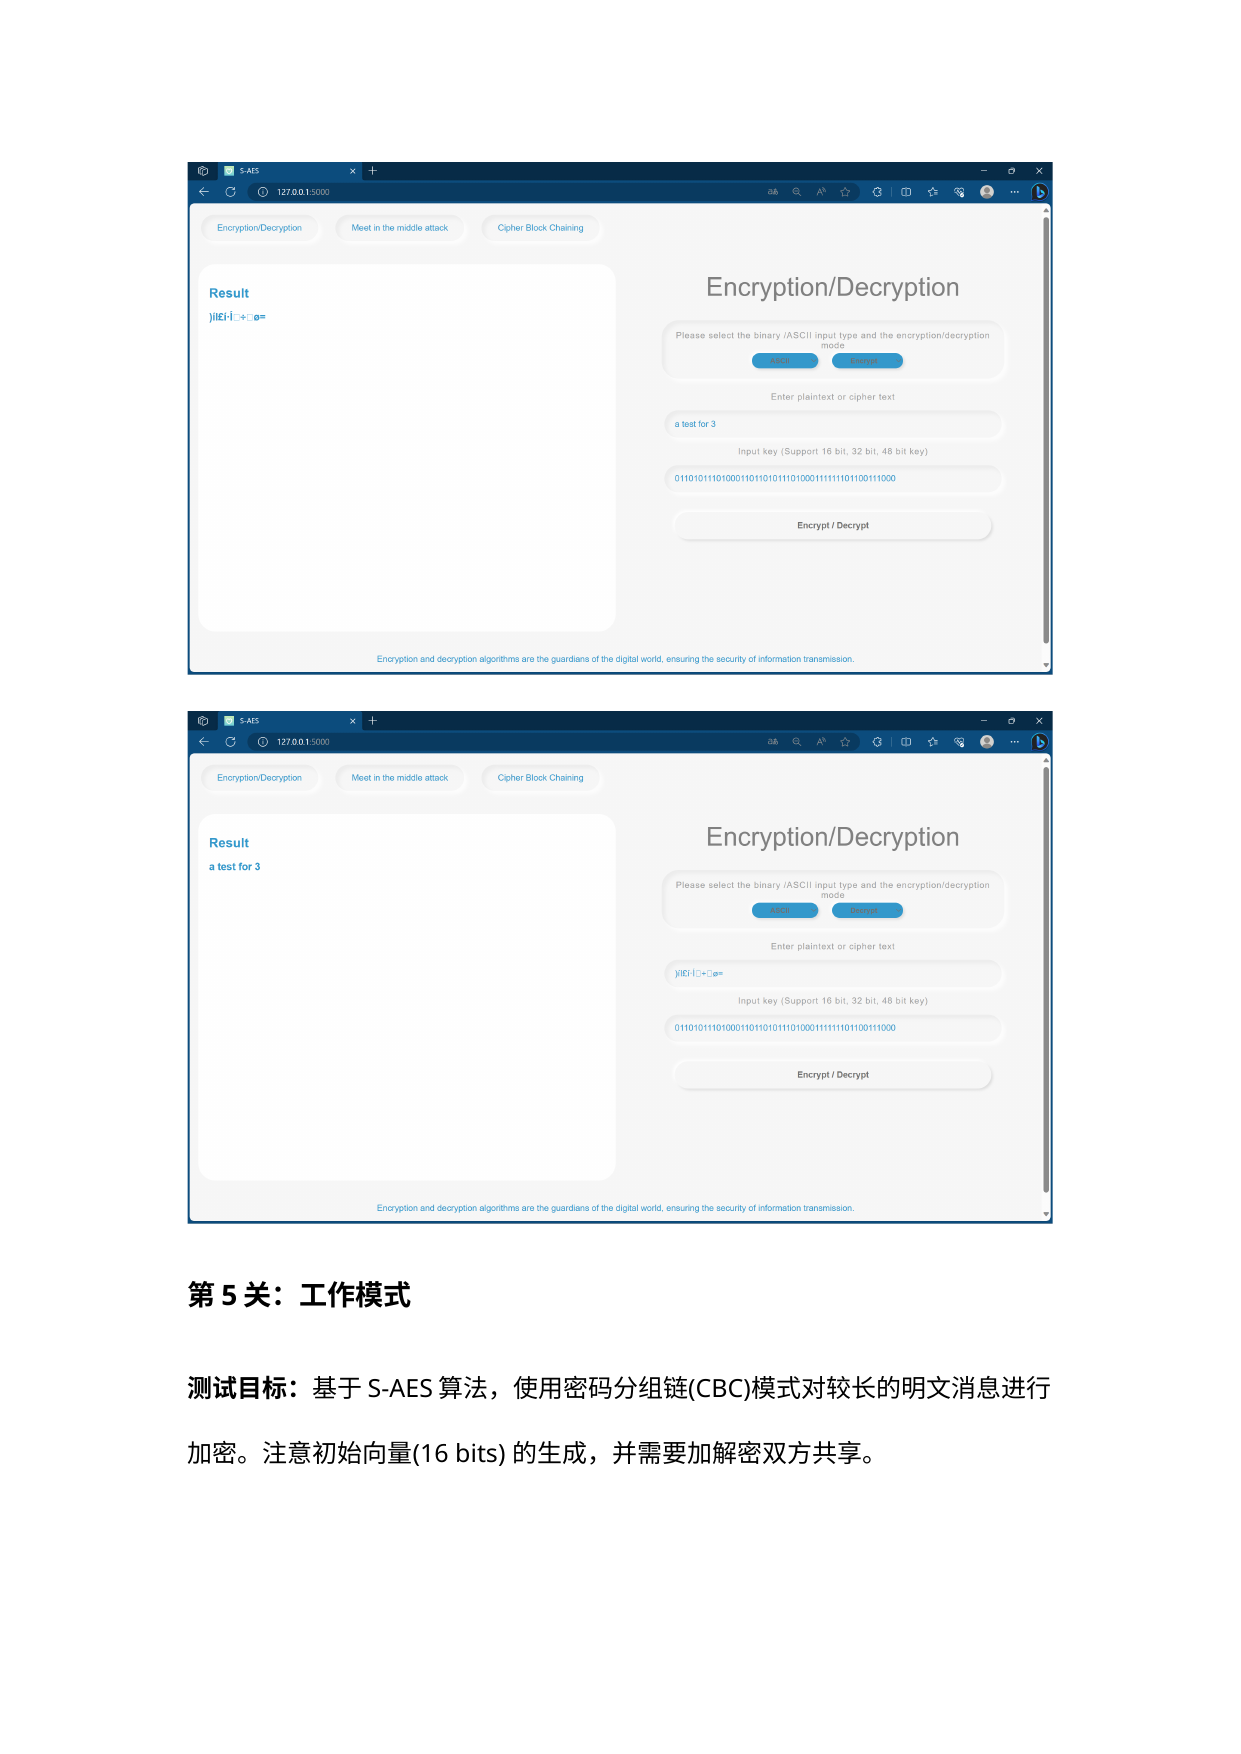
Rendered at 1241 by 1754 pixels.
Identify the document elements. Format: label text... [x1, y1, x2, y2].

picture [187, 162, 1053, 675]
text 测试目标：基于S-AES算法，使用密码分组链(CBC)模式对较长的明文消息进行加密。注意初始向量(16 bits) 的生成，并需要加解密双方共享。 [187, 1354, 1053, 1484]
picture [187, 711, 1053, 1224]
text 第5关：工作模式 [187, 1260, 1053, 1325]
